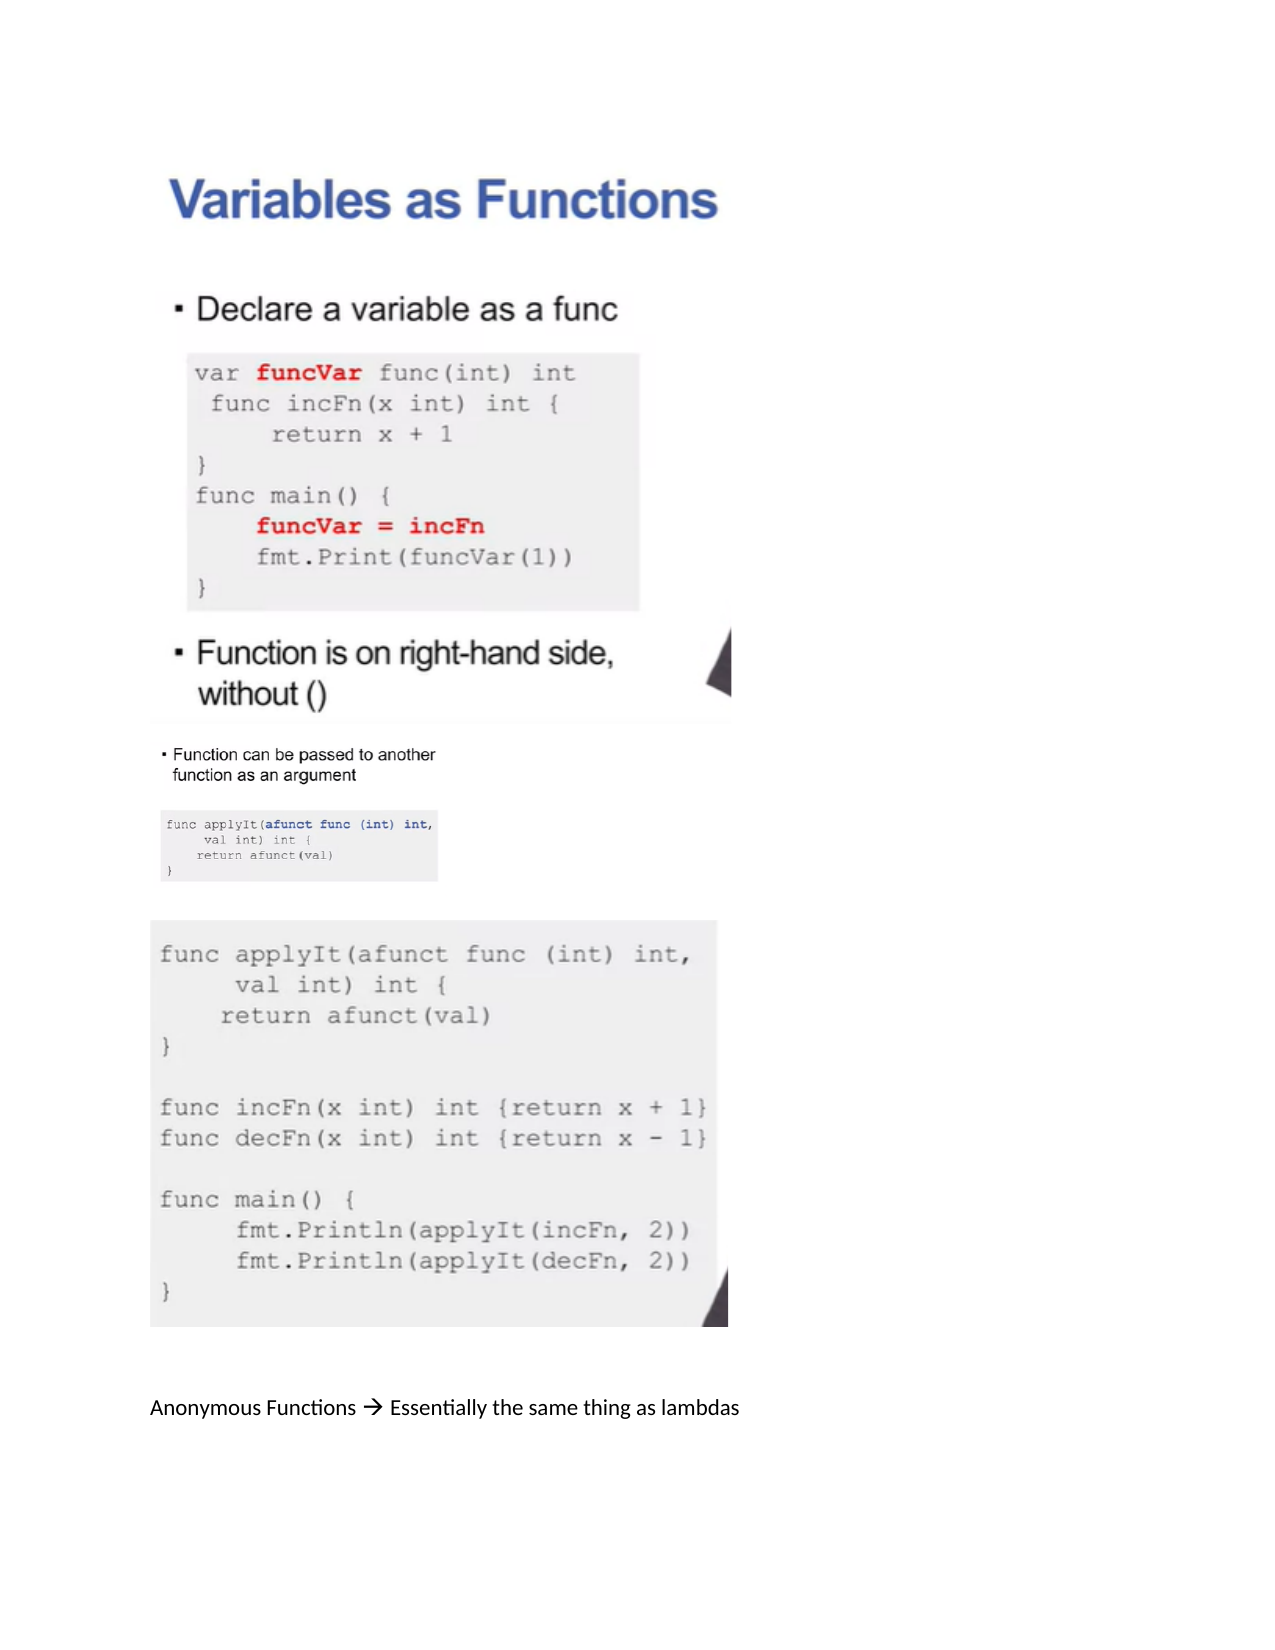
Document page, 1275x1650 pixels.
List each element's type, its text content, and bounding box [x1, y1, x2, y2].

picture [150, 150, 732, 724]
picture [150, 920, 729, 1327]
text Anonymous Functions Essentially the same thing as lambdas [150, 1393, 1125, 1421]
picture [150, 742, 449, 902]
